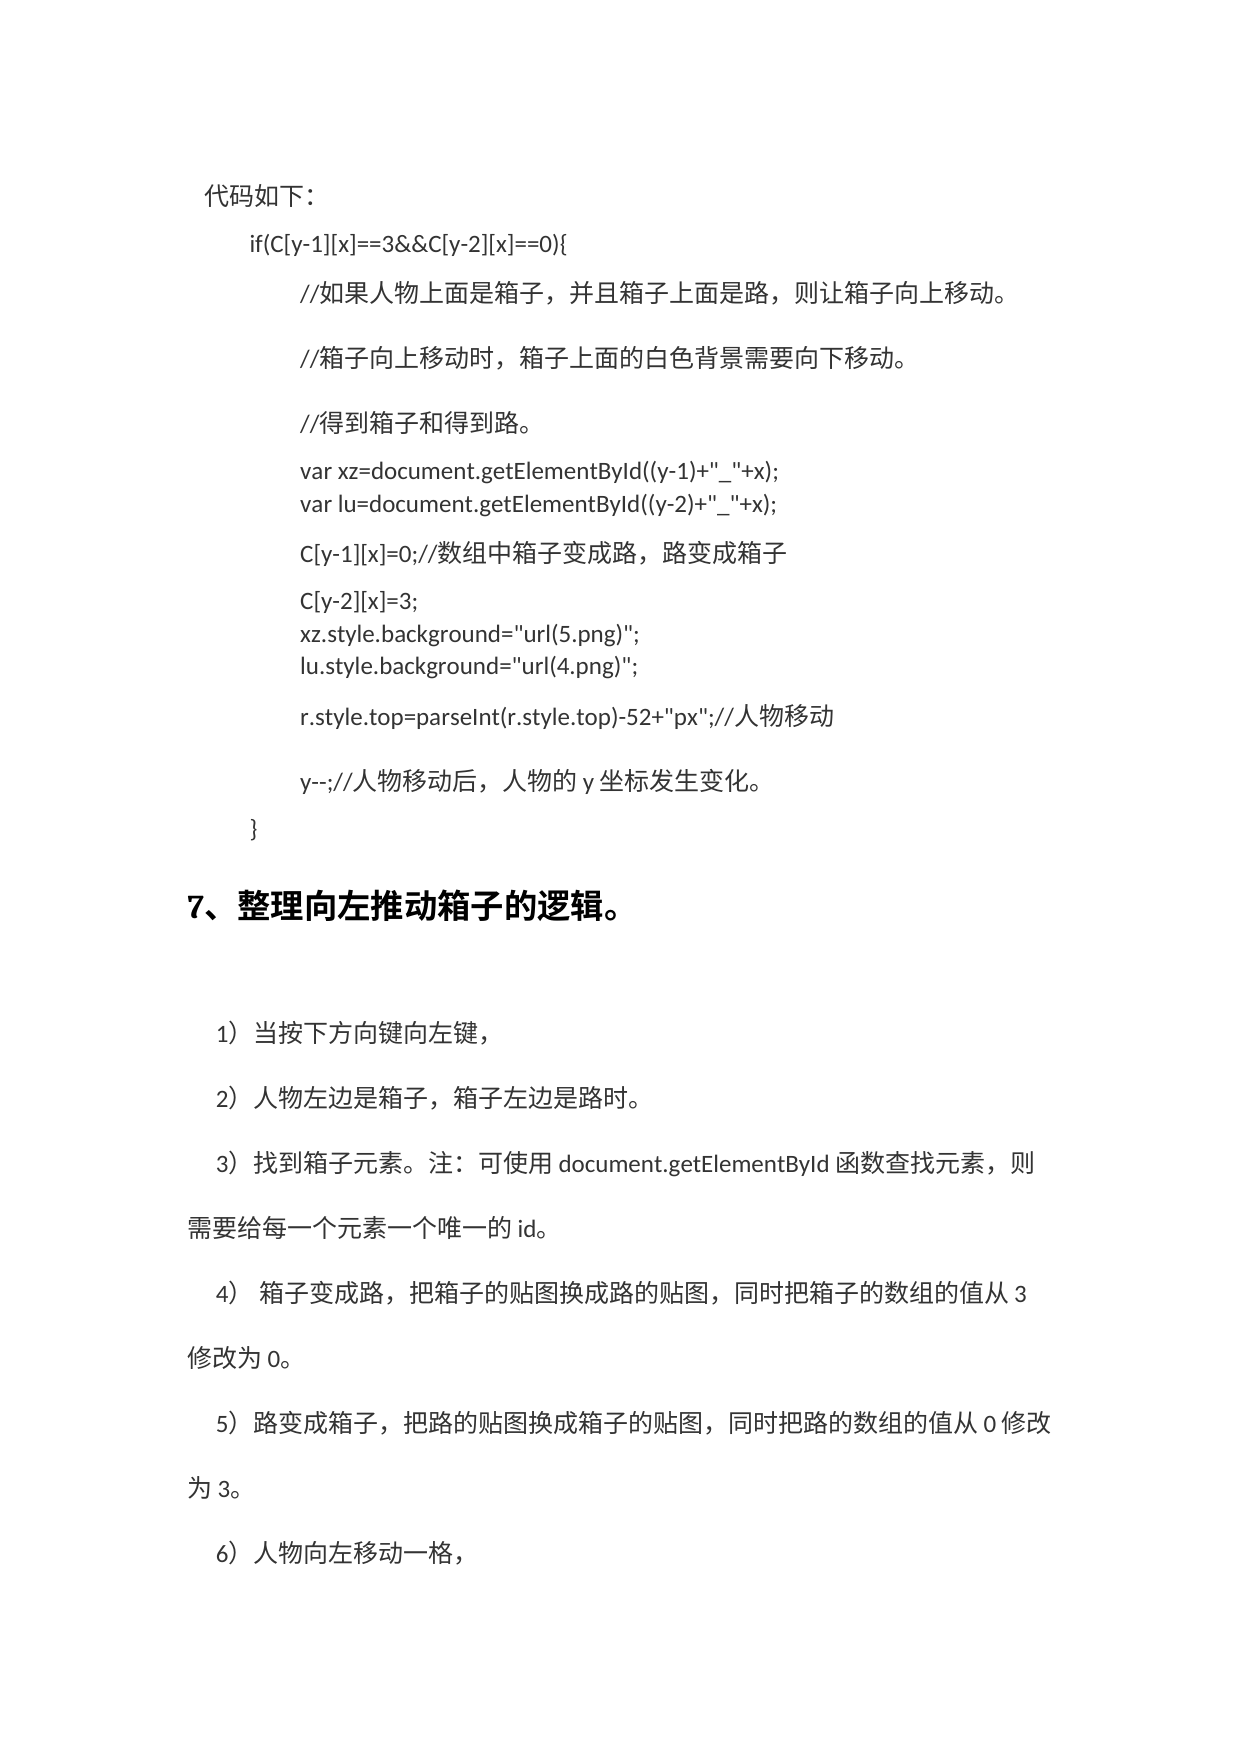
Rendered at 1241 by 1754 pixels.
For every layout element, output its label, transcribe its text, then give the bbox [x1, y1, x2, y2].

text if(C[y-1][x]==3&&C[y-2][x]==0){ [187, 227, 1053, 259]
text var lu=document.getElementById((y-2)+"_"+x); [187, 487, 1053, 519]
text 2）人物左边是箱子，箱子左边是路时。 [187, 1064, 1053, 1129]
text 1）当按下方向键向左键， [187, 999, 1053, 1064]
text y--;//人物移动后，人物的y坐标发生变化。 [187, 747, 1053, 812]
text 6）人物向左移动一格， [187, 1519, 1053, 1584]
text //得到箱子和得到路。 [187, 389, 1053, 454]
text C[y-1][x]=0;//数组中箱子变成路，路变成箱子 [187, 519, 1053, 584]
text var xz=document.getElementById((y-1)+"_"+x); [187, 454, 1053, 487]
text 4） 箱子变成路，把箱子的贴图换成路的贴图，同时把箱子的数组的值从3修改为0。 [187, 1259, 1053, 1389]
text C[y-2][x]=3; [187, 584, 1053, 617]
text 5）路变成箱子，把路的贴图换成箱子的贴图，同时把路的数组的值从0修改为3。 [187, 1389, 1053, 1519]
text 代码如下： [187, 162, 1053, 227]
text lu.style.background="url(4.png)"; [187, 649, 1053, 682]
text //箱子向上移动时，箱子上面的白色背景需要向下移动。 [187, 324, 1053, 389]
text //如果人物上面是箱子，并且箱子上面是路，则让箱子向上移动。 [187, 259, 1053, 324]
text } [187, 812, 1053, 844]
text r.style.top=parseInt(r.style.top)-52+"px";//人物移动 [187, 682, 1053, 747]
text 3）找到箱子元素。注：可使用document.getElementById函数查找元素，则需要给每一个元素一个唯一的id。 [187, 1129, 1053, 1259]
text xz.style.background="url(5.png)"; [187, 617, 1053, 649]
subtitle 7、整理向左推动箱子的逻辑。 [187, 872, 1053, 937]
